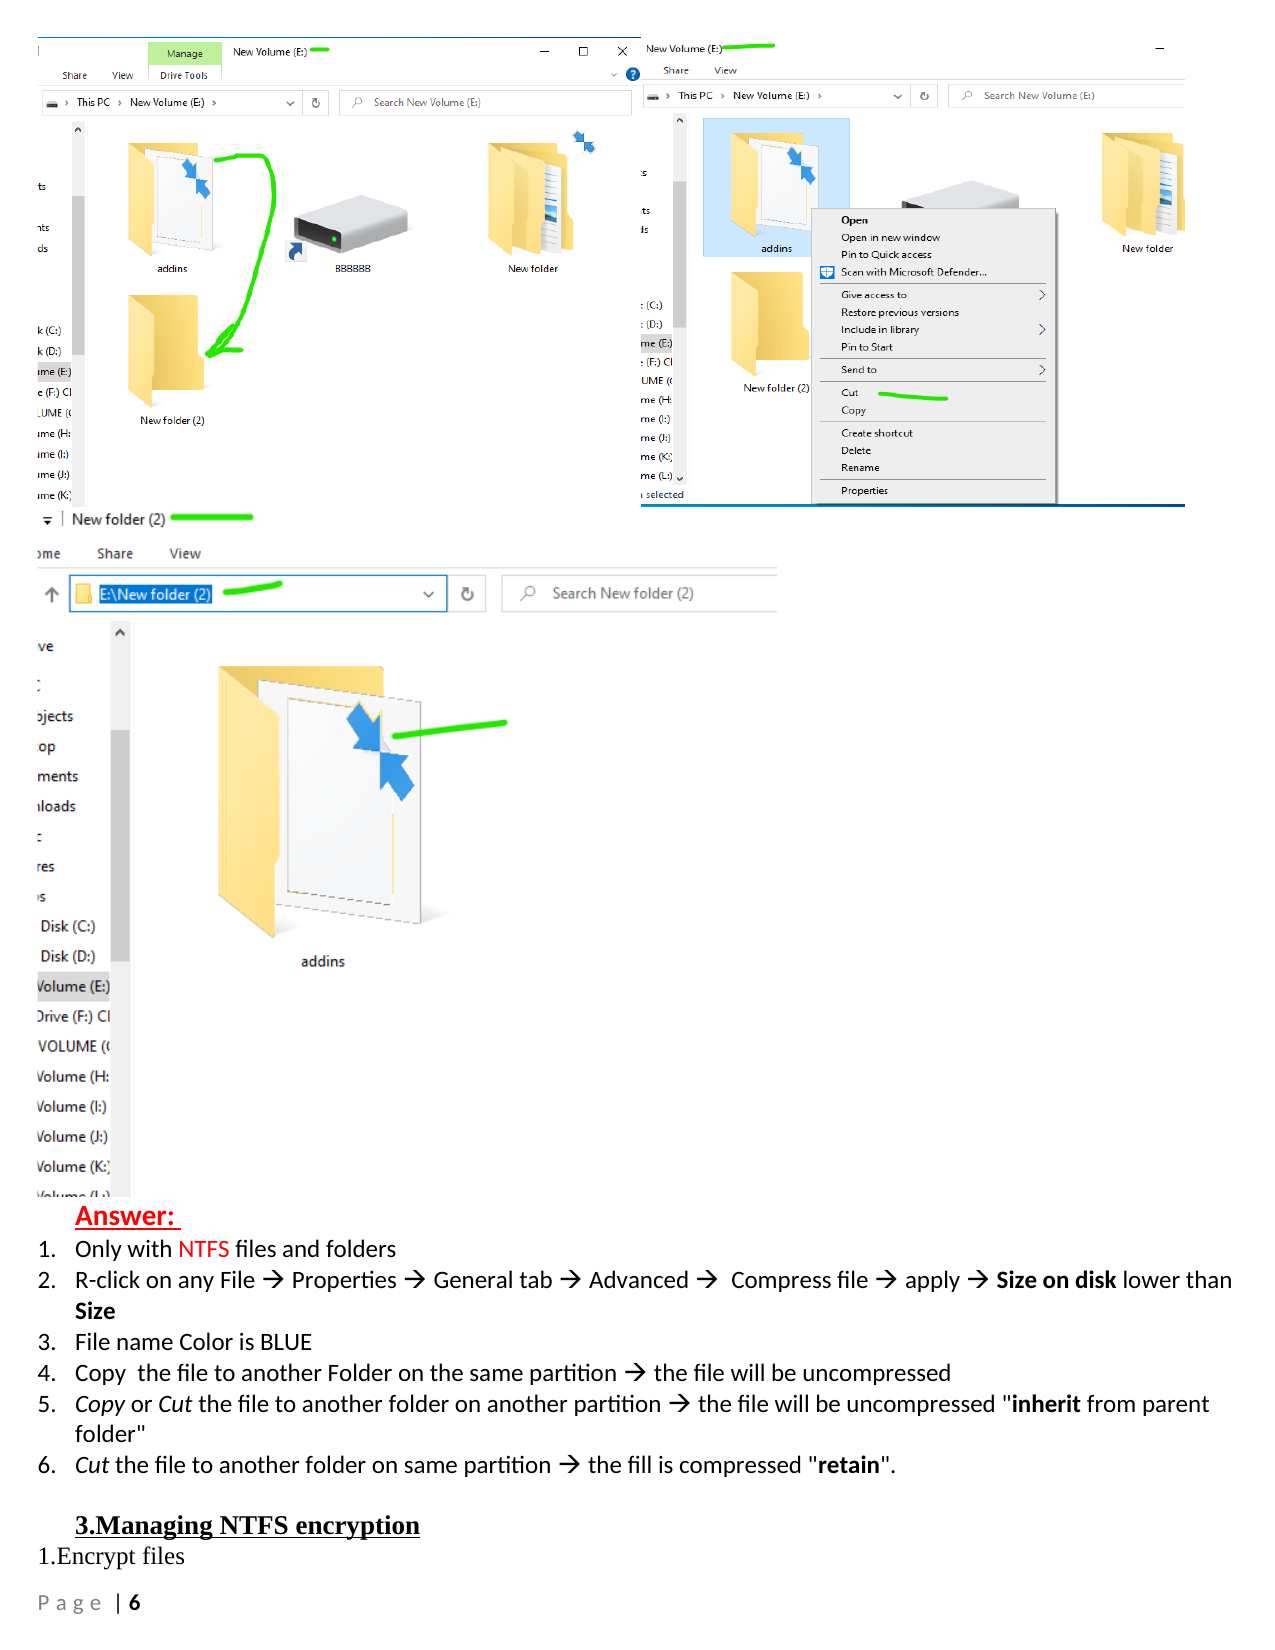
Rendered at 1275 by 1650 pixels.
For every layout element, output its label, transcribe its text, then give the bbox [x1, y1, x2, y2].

list Cut the file to another folder on same partition the fill is compressed "retain". [37, 1449, 1237, 1480]
text 3.Managing NTFS encryption [75, 1509, 1237, 1541]
picture [37, 37, 1185, 1197]
text Answer: [75, 1197, 1237, 1233]
list Copy the file to another Folder on the same partition the file will be uncompressed [37, 1357, 1237, 1387]
list File name Color is BLUE [37, 1326, 1237, 1356]
list Copy or Cut the file to another folder on another partition the file will be uncompressed "inherit from parent folder" [37, 1388, 1237, 1449]
list Only with NTFS files and folders [37, 1233, 1237, 1264]
list R-click on any File Properties General tab Advanced Compress file apply Size on disk lower than Size [37, 1264, 1237, 1326]
list Encrypt files [37, 1541, 1237, 1570]
